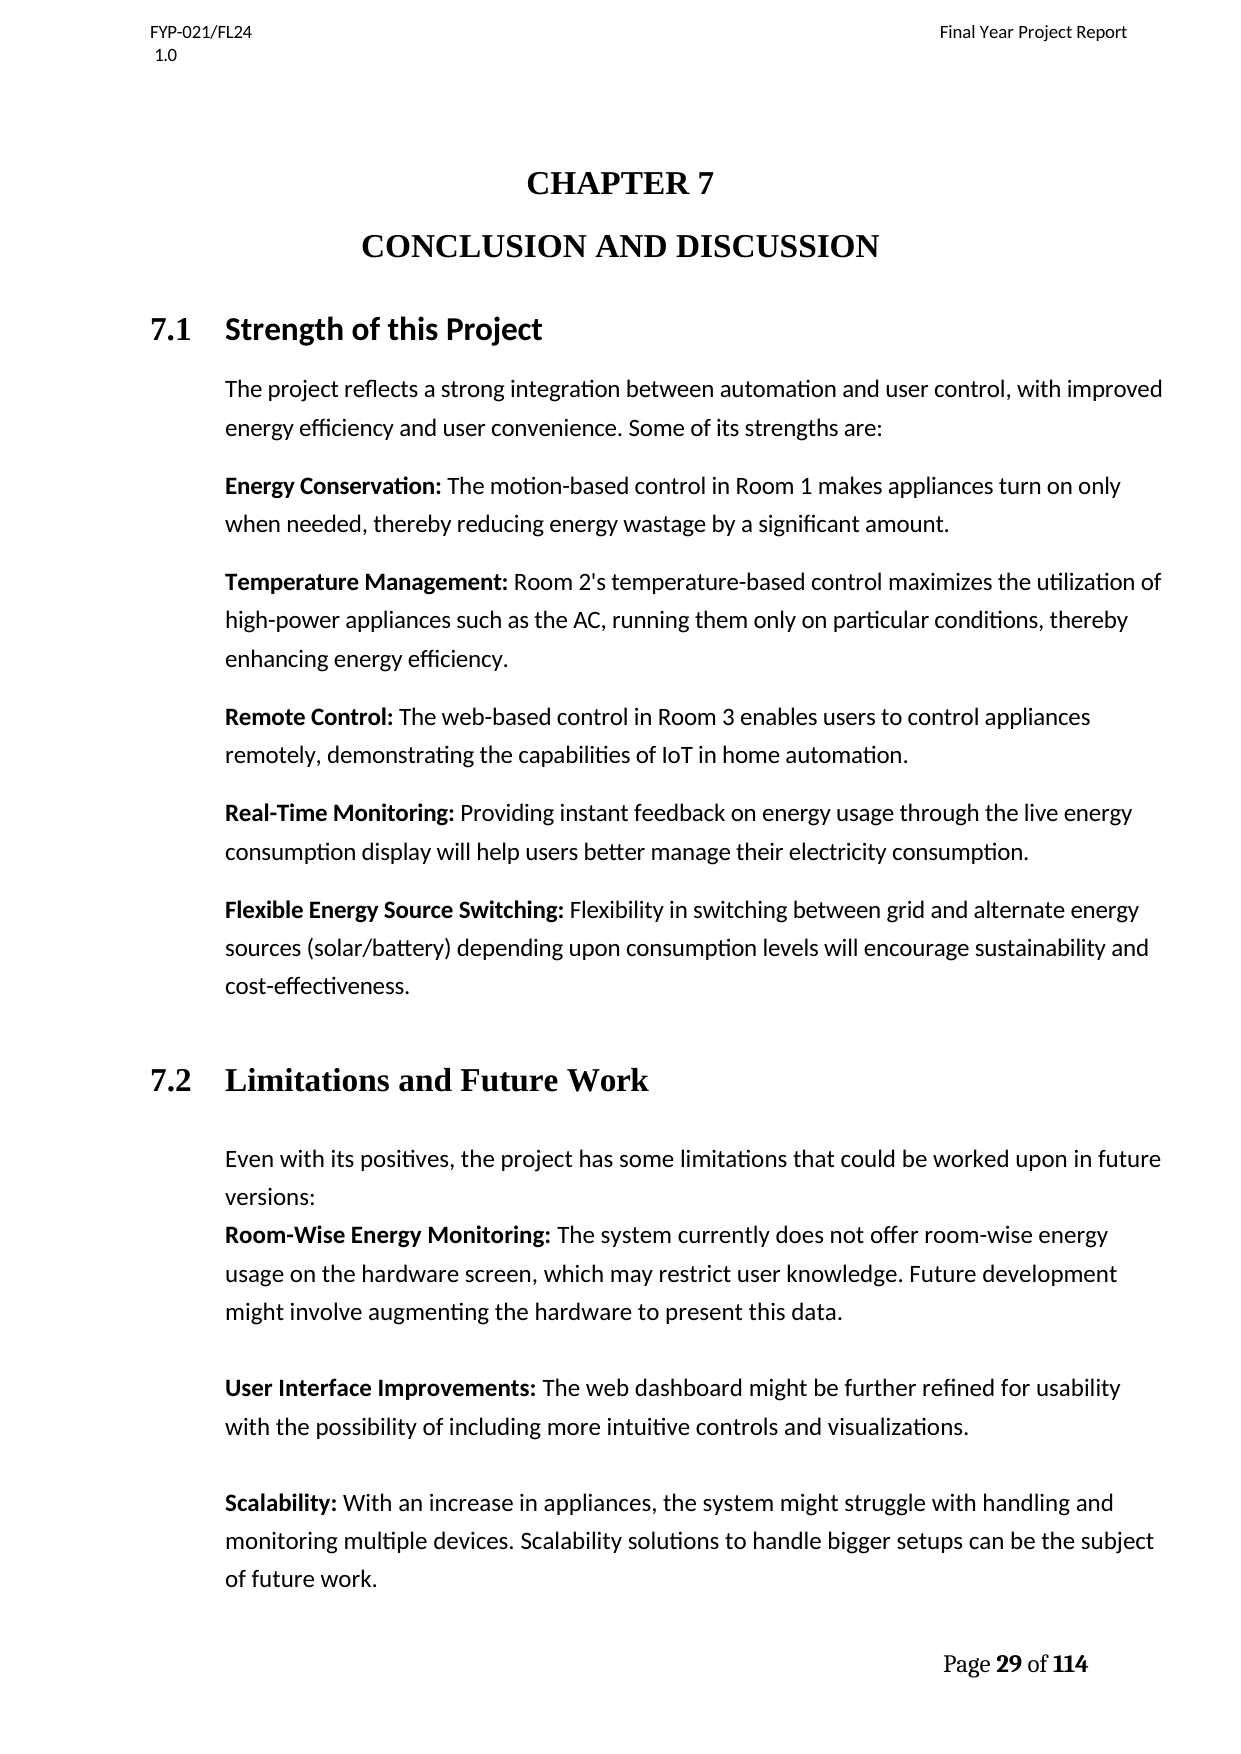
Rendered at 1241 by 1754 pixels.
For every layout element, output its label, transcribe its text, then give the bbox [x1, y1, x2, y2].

list Flexible Energy Source Switching: Flexibility in switching between grid and alternate energy sources (solar/battery) depending upon consumption levels will encourage sustainability and cost-effectiveness. [225, 887, 1166, 1002]
list Remote Control: The web-based control in Room 3 enables users to control appliances remotely, demonstrating the capabilities of IoT in home automation. [225, 695, 1166, 771]
list Room-Wise Energy Monitoring: The system currently does not offer room-wise energy usage on the hardware screen, which may restrict user knowledge. Future development might involve augmenting the hardware to present this data. [150, 1213, 1166, 1328]
list The project reflects a strong integration between automation and user control, with improved energy efficiency and user convenience. Some of its strengths are: [225, 367, 1166, 444]
list Limitations and Future Work [150, 1060, 1166, 1099]
list Scalability: With an increase in appliances, the system might struggle with handling and monitoring multiple devices. Scalability solutions to handle bigger setups can be the subject of future work. [150, 1481, 1166, 1596]
list Strength of this Project [150, 309, 1166, 348]
subtitle CHAPTER 7 CONCLUSION AND DISCUSSION [361, 163, 938, 265]
list User Interface Improvements: The web dashboard might be further refined for usability with the possibility of including more intuitive controls and visualizations. [150, 1366, 1166, 1443]
list Energy Conservation: The motion-based control in Room 1 makes appliances turn on only when needed, thereby reducing energy wastage by a significant amount. [225, 464, 1166, 540]
list Temperature Management: Room 2's temperature-based control maximizes the utilization of high-power appliances such as the AC, running them only on particular conditions, thereby enhancing energy efficiency. [225, 560, 1166, 675]
list Real-Time Monitoring: Providing instant feedback on energy usage through the live energy consumption display will help users better manage their electricity consumption. [225, 791, 1166, 868]
list Even with its positives, the project has some limitations that could be worked upon in future versions: [150, 1137, 1166, 1213]
